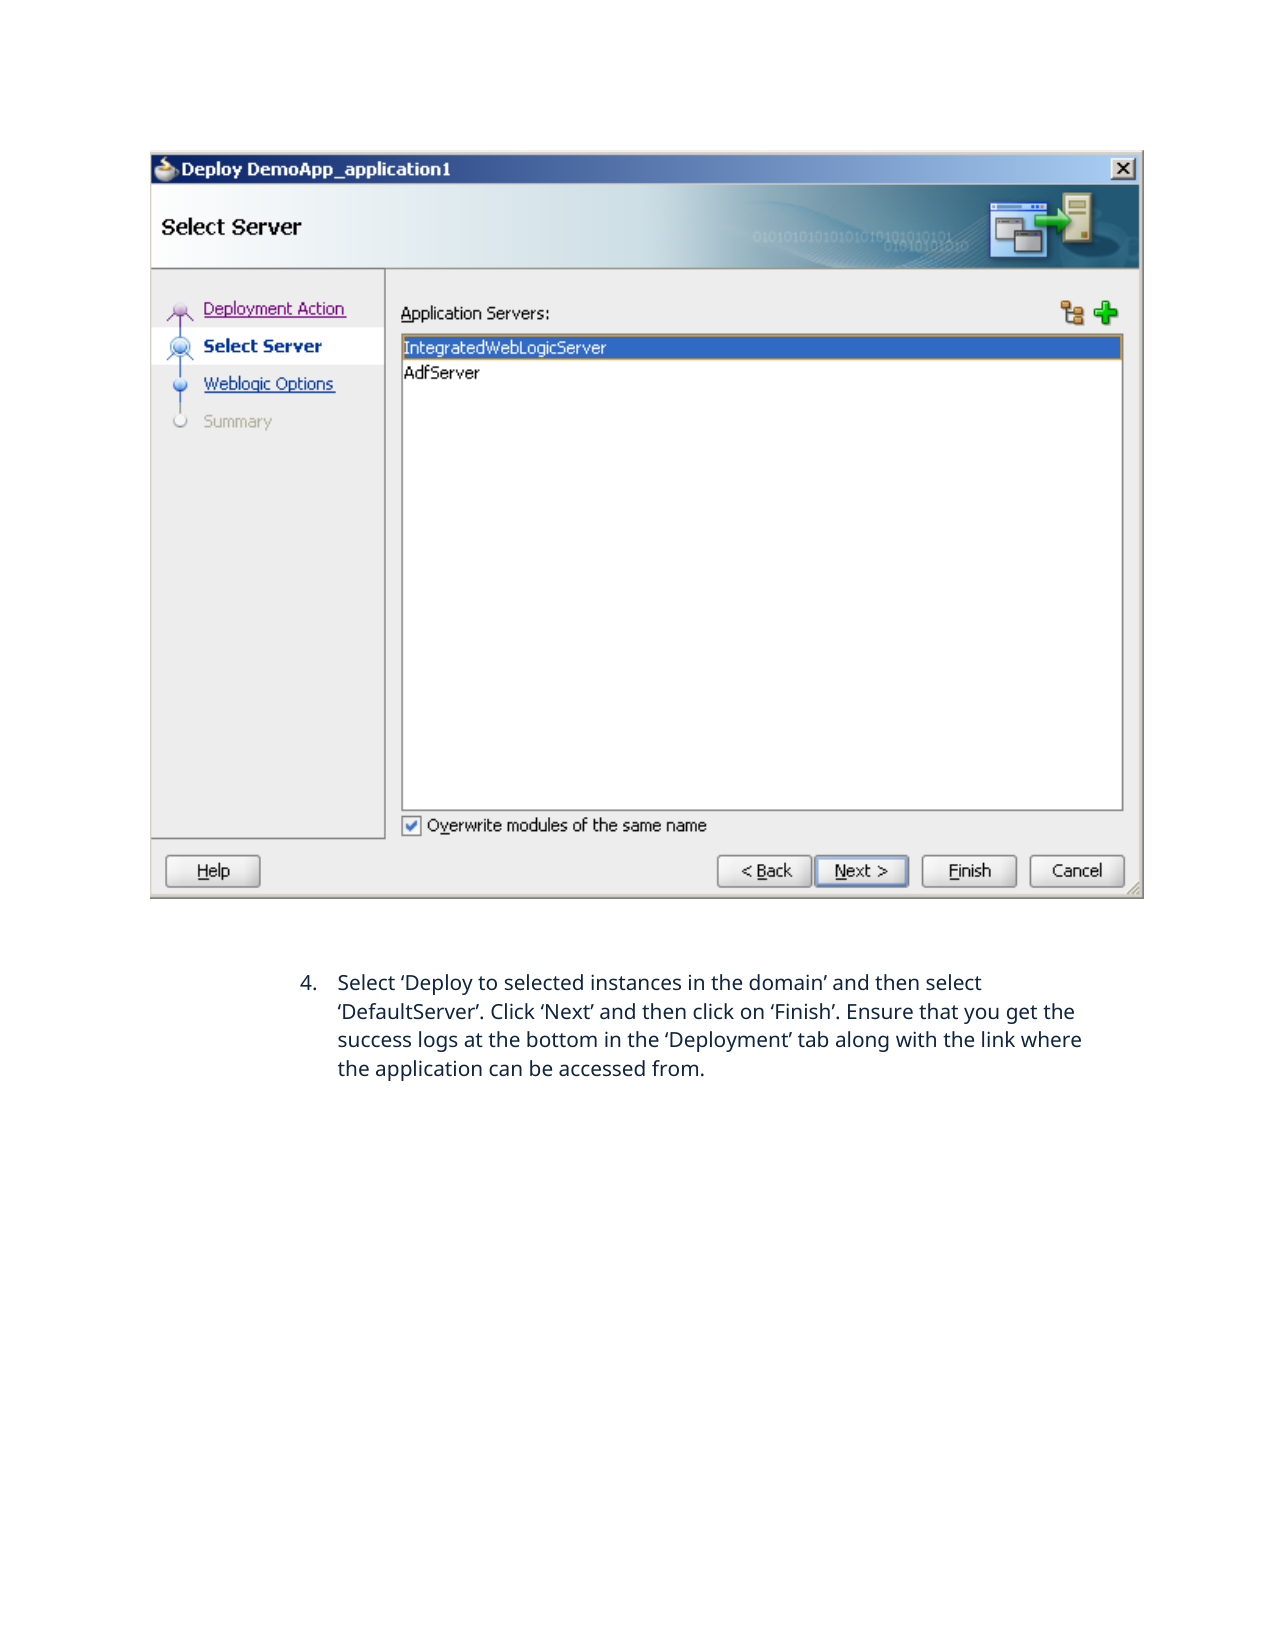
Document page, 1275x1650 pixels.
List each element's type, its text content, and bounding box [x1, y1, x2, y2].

picture [150, 150, 1144, 899]
list Select ‘Deploy to selected instances in the domain’ and then select ‘DefaultServer’. Click ‘Next’ and then click on ‘Finish’. Ensure that you get the success logs at the bottom in the ‘Deployment’ tab along with the link where the application can be accessed from. [300, 968, 1102, 1082]
